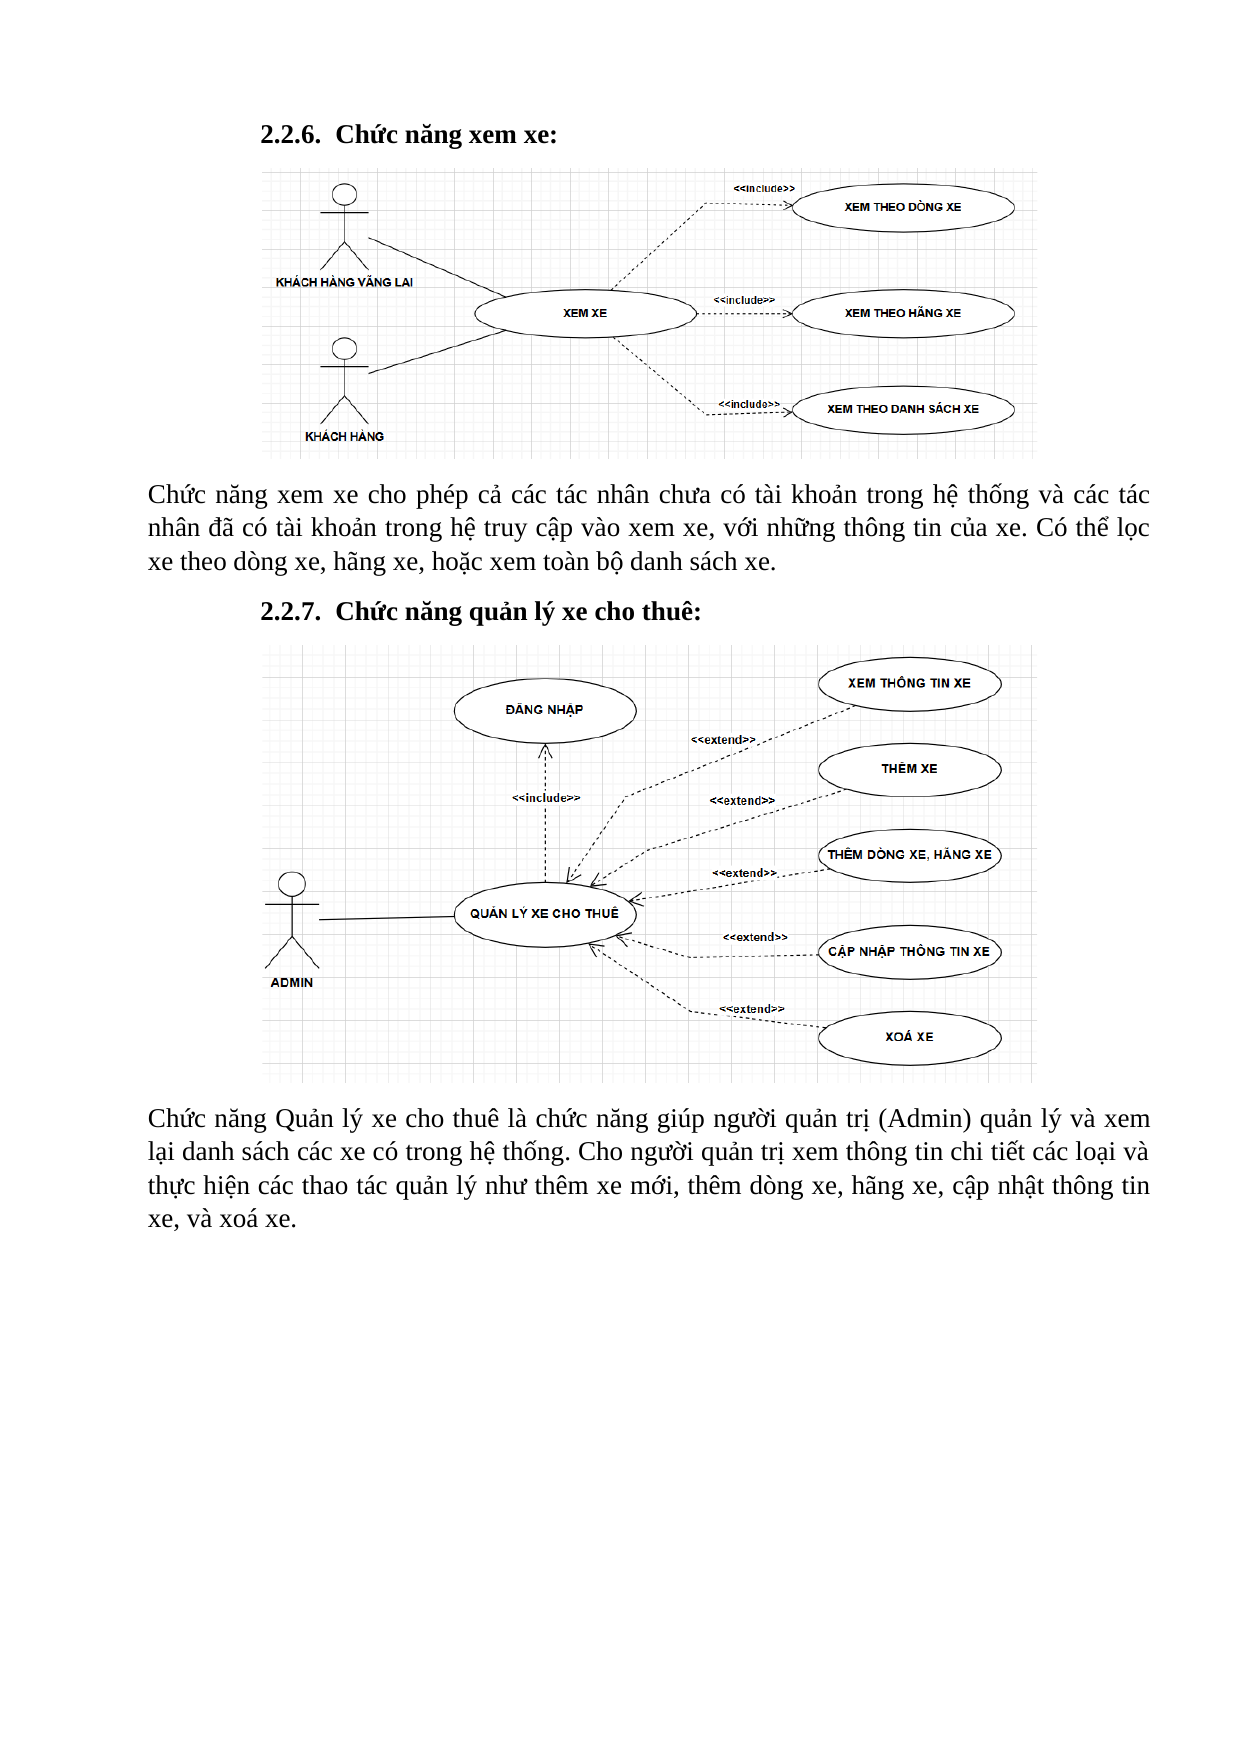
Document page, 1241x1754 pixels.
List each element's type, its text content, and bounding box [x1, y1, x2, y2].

text Chức năng xem xe cho phép cả các tác nhân chưa có tài khoản trong hệ thống và các tác nhân đã có tài khoản trong hệ truy cập vào xem xe, với những thông tin của xe. Có thể lọc xe theo dòng xe, hãng xe, hoặc xem toàn bộ danh sách xe. [148, 478, 1152, 576]
text Chức năng Quản lý xe cho thuê là chức năng giúp người quản trị (Admin) quản lý và xem lại danh sách các xe có trong hệ thống. Cho người quản trị xem thông tin chi tiết các loại và thực hiện các thao tác quản lý như thêm xe mới, thêm dòng xe, hãng xe, cập nhật thông tin xe, và xoá xe. [148, 1102, 1152, 1233]
list Chức năng xem xe: [260, 118, 1152, 149]
picture [262, 168, 1038, 459]
picture [262, 645, 1038, 1083]
list Chức năng quản lý xe cho thuê: [260, 595, 1152, 626]
